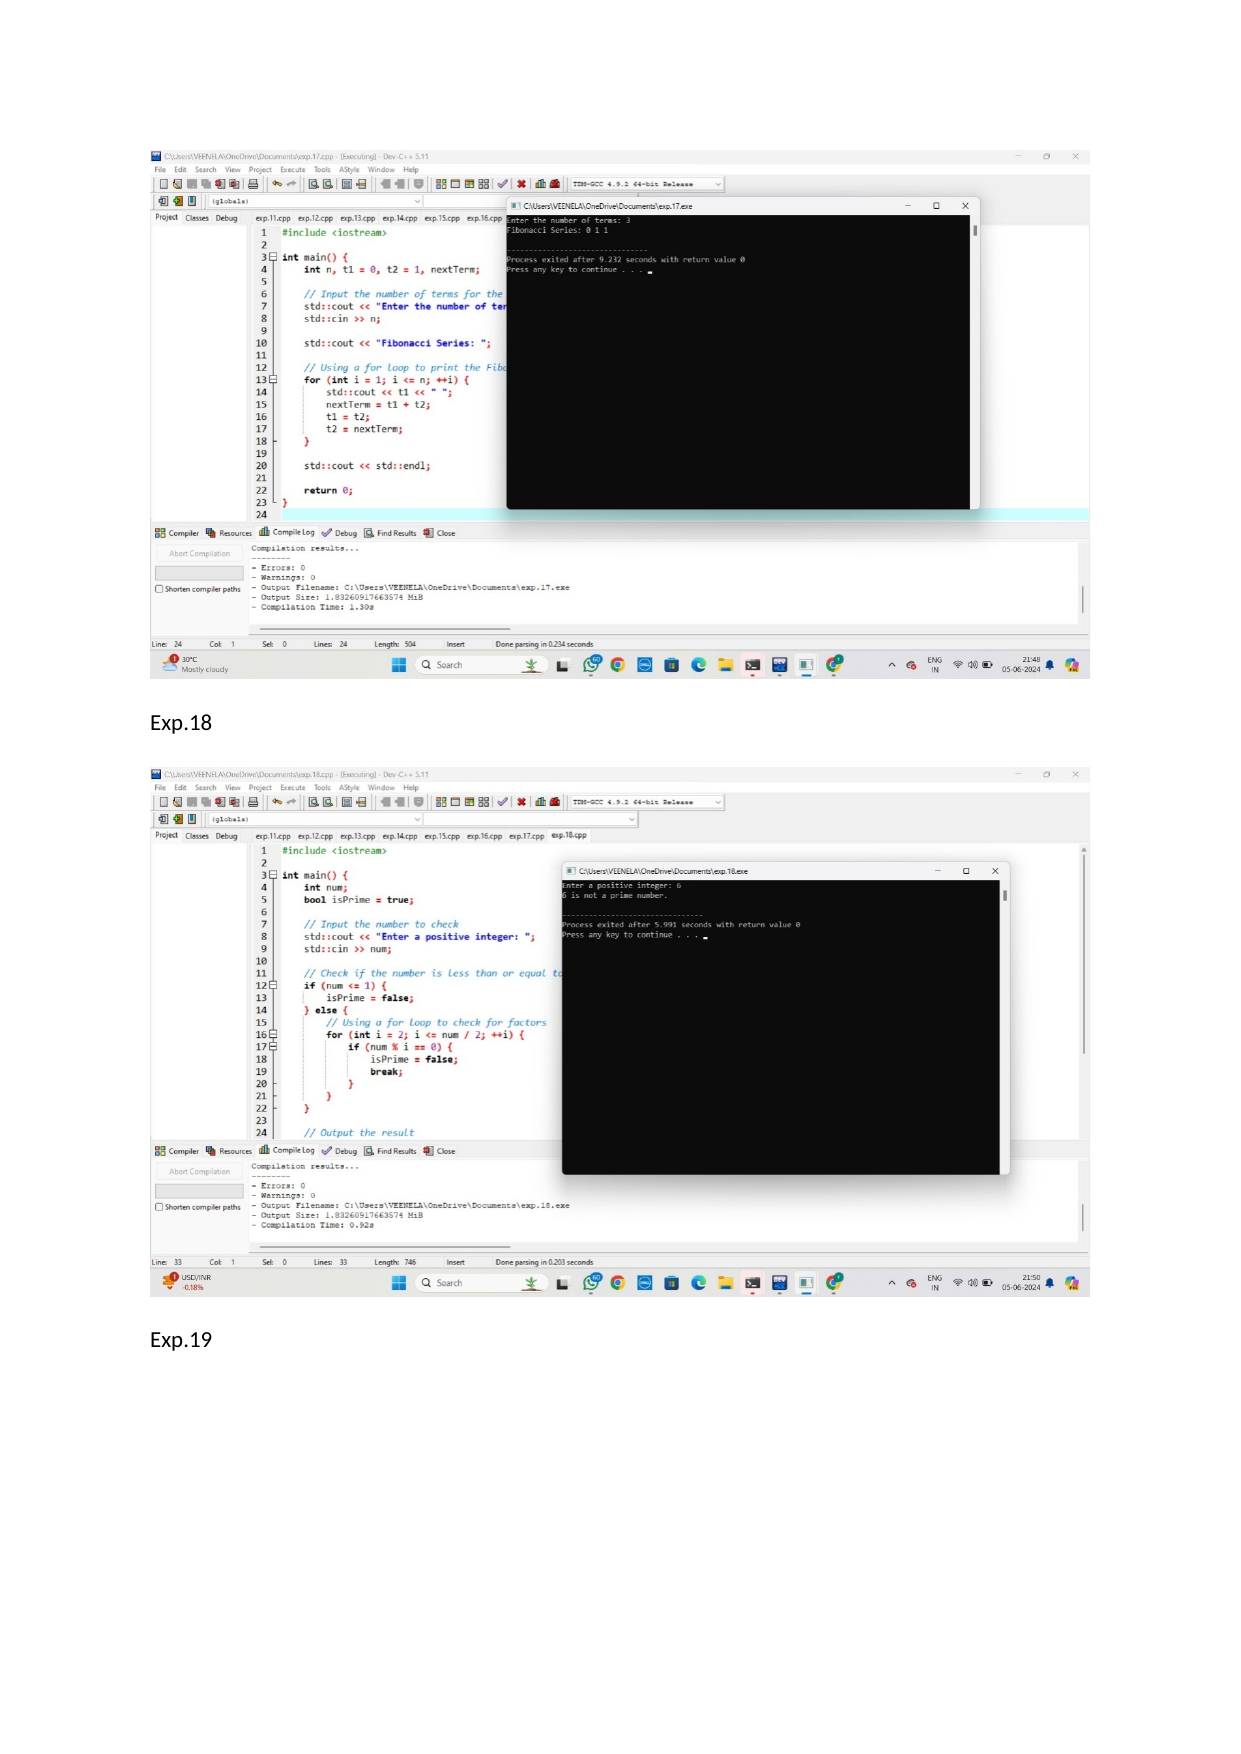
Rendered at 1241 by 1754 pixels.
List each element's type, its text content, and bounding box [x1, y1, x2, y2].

text Exp.18 [150, 708, 1090, 736]
text Exp.19 [150, 1325, 1090, 1353]
picture [150, 150, 1091, 679]
picture [150, 767, 1091, 1297]
